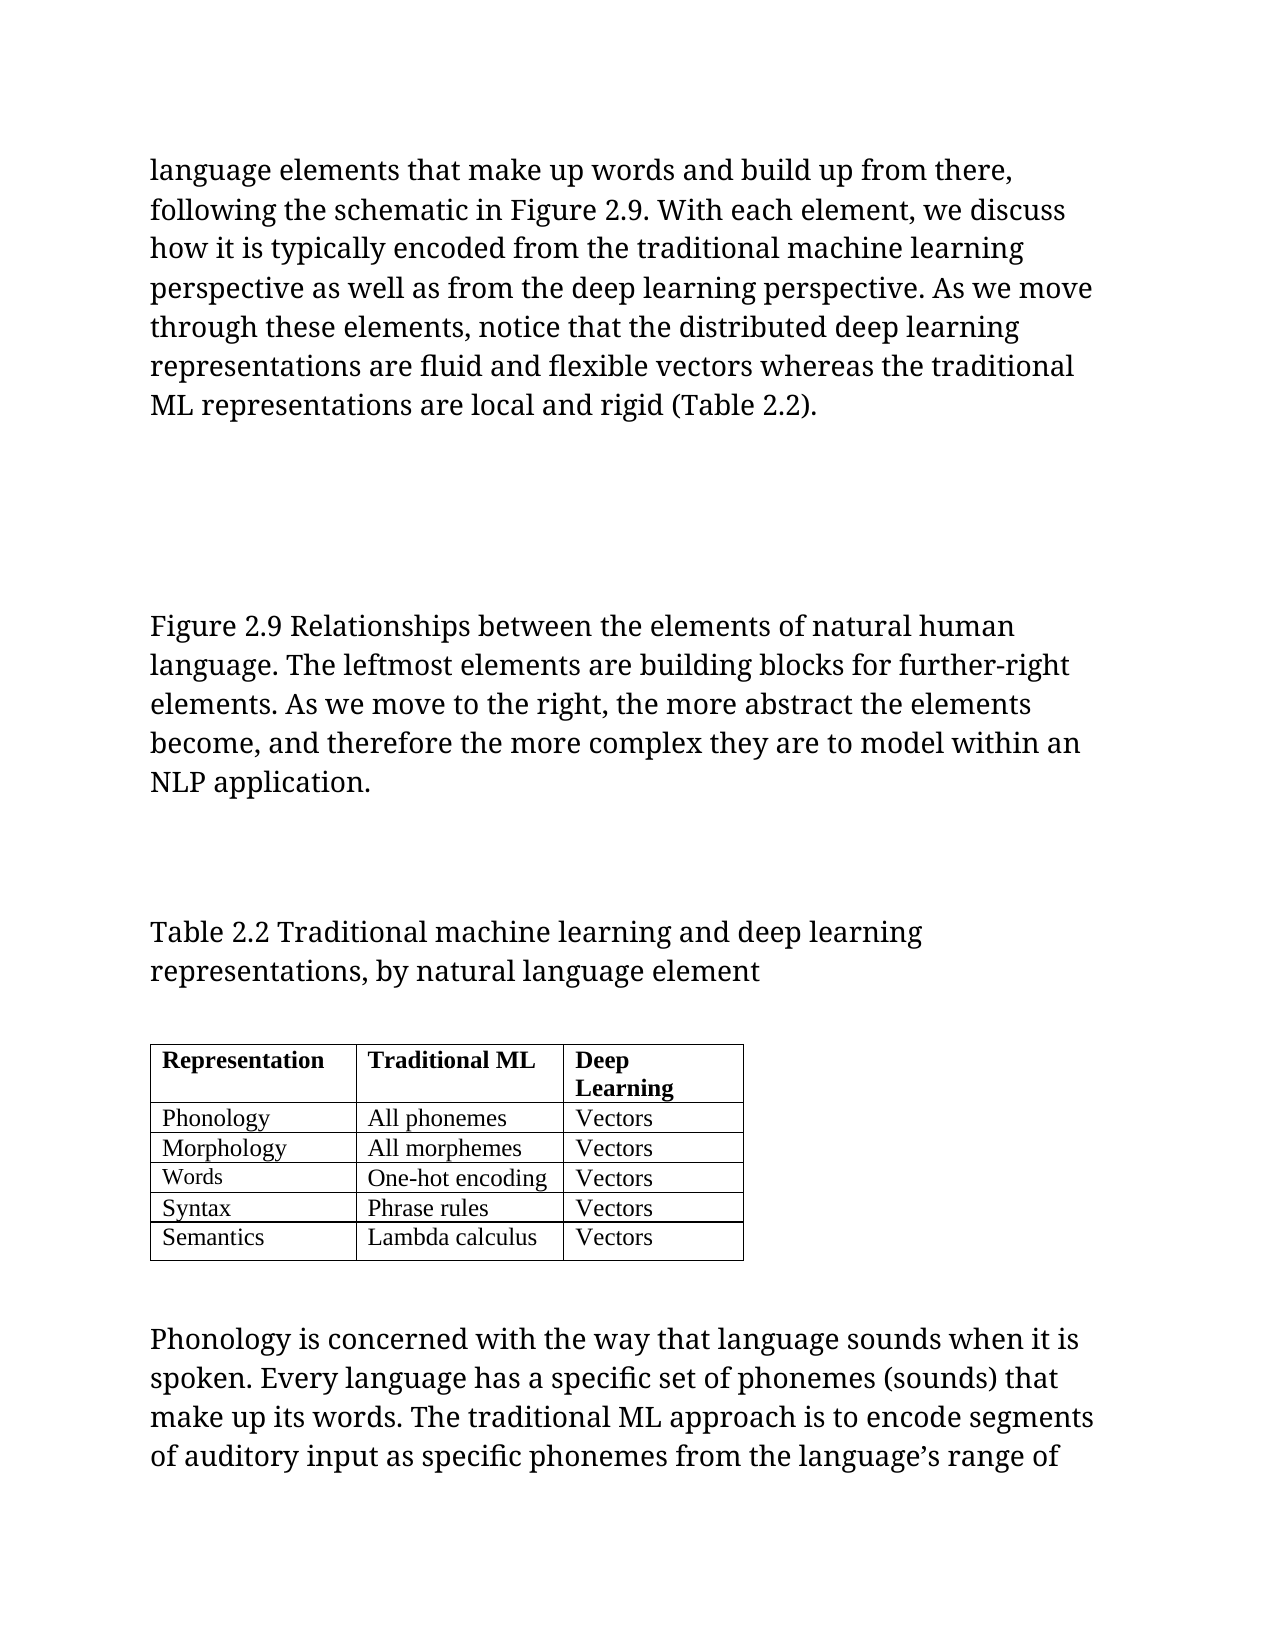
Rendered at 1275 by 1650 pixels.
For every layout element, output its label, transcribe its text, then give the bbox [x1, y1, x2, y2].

table_cell Morphology [151, 1133, 356, 1162]
table_cell Semantics [151, 1223, 356, 1260]
table_cell All phonemes [357, 1103, 563, 1132]
table_cell Vectors [564, 1163, 743, 1192]
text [150, 1318, 1125, 1474]
table_cell Phrase rules [357, 1193, 563, 1221]
table_header Representation [151, 1045, 356, 1102]
table_header Deep Learning [564, 1045, 743, 1102]
table_cell One-hot encoding [357, 1163, 563, 1192]
table_cell Vectors [564, 1133, 743, 1162]
table_cell Vectors [564, 1223, 743, 1260]
table_cell All morphemes [357, 1133, 563, 1162]
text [150, 150, 1125, 423]
table_cell Words [151, 1163, 356, 1192]
text Figure 2.9 Relationships between the elements of natural human language. The leftmost elements are building blocks for further-right elements. As we move to the right, the more abstract the elements become, and therefore the more complex they are to model within an NLP application. [150, 605, 1125, 801]
table_cell Syntax [151, 1193, 356, 1221]
table_header Traditional ML [357, 1045, 563, 1102]
table_cell Lambda calculus [357, 1223, 563, 1260]
text Table 2.2 Traditional machine learning and deep learning representations, by natural language element [150, 912, 1125, 990]
table_cell Vectors [564, 1193, 743, 1221]
table_cell Phonology [151, 1103, 356, 1132]
table_cell Vectors [564, 1103, 743, 1132]
